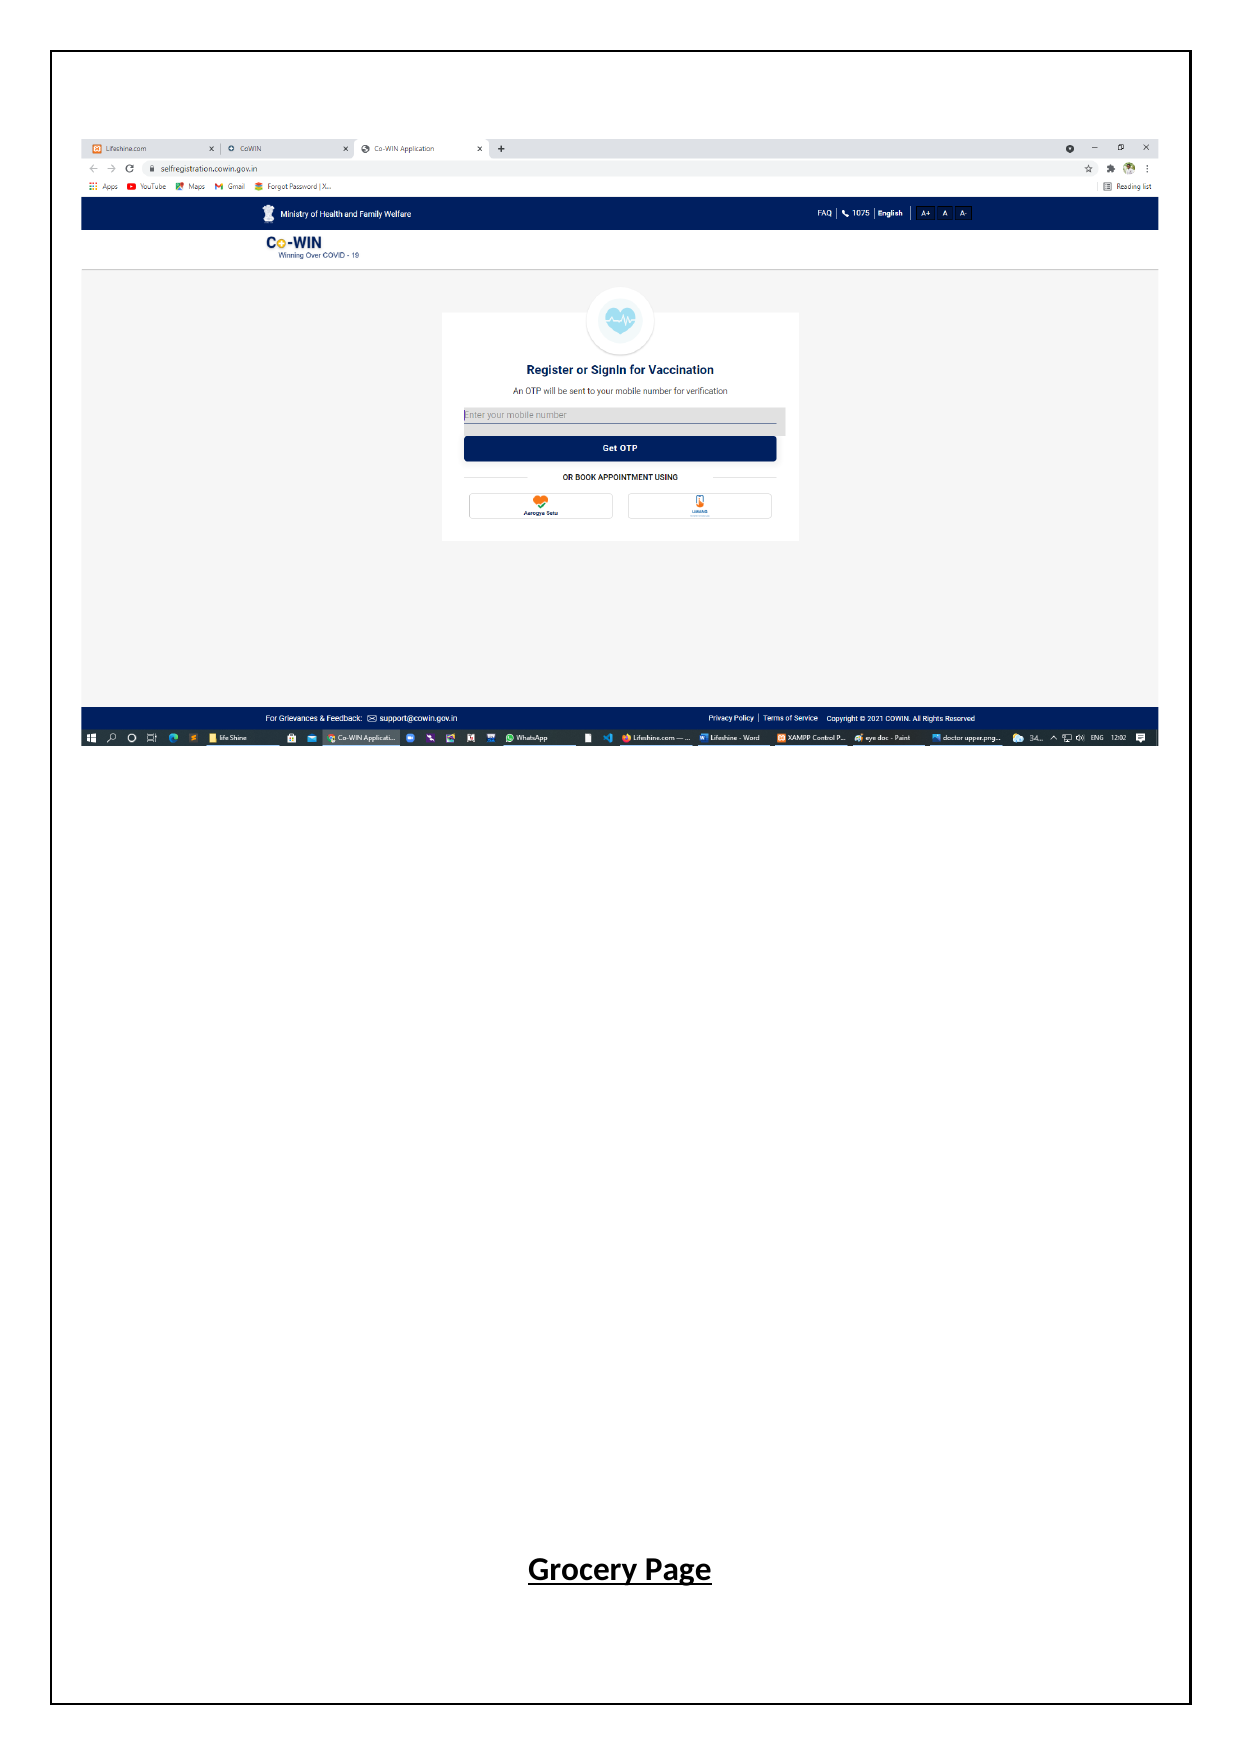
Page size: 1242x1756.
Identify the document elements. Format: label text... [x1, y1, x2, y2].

text Grocery Page [81, 1548, 1158, 1588]
picture [81, 139, 1159, 746]
